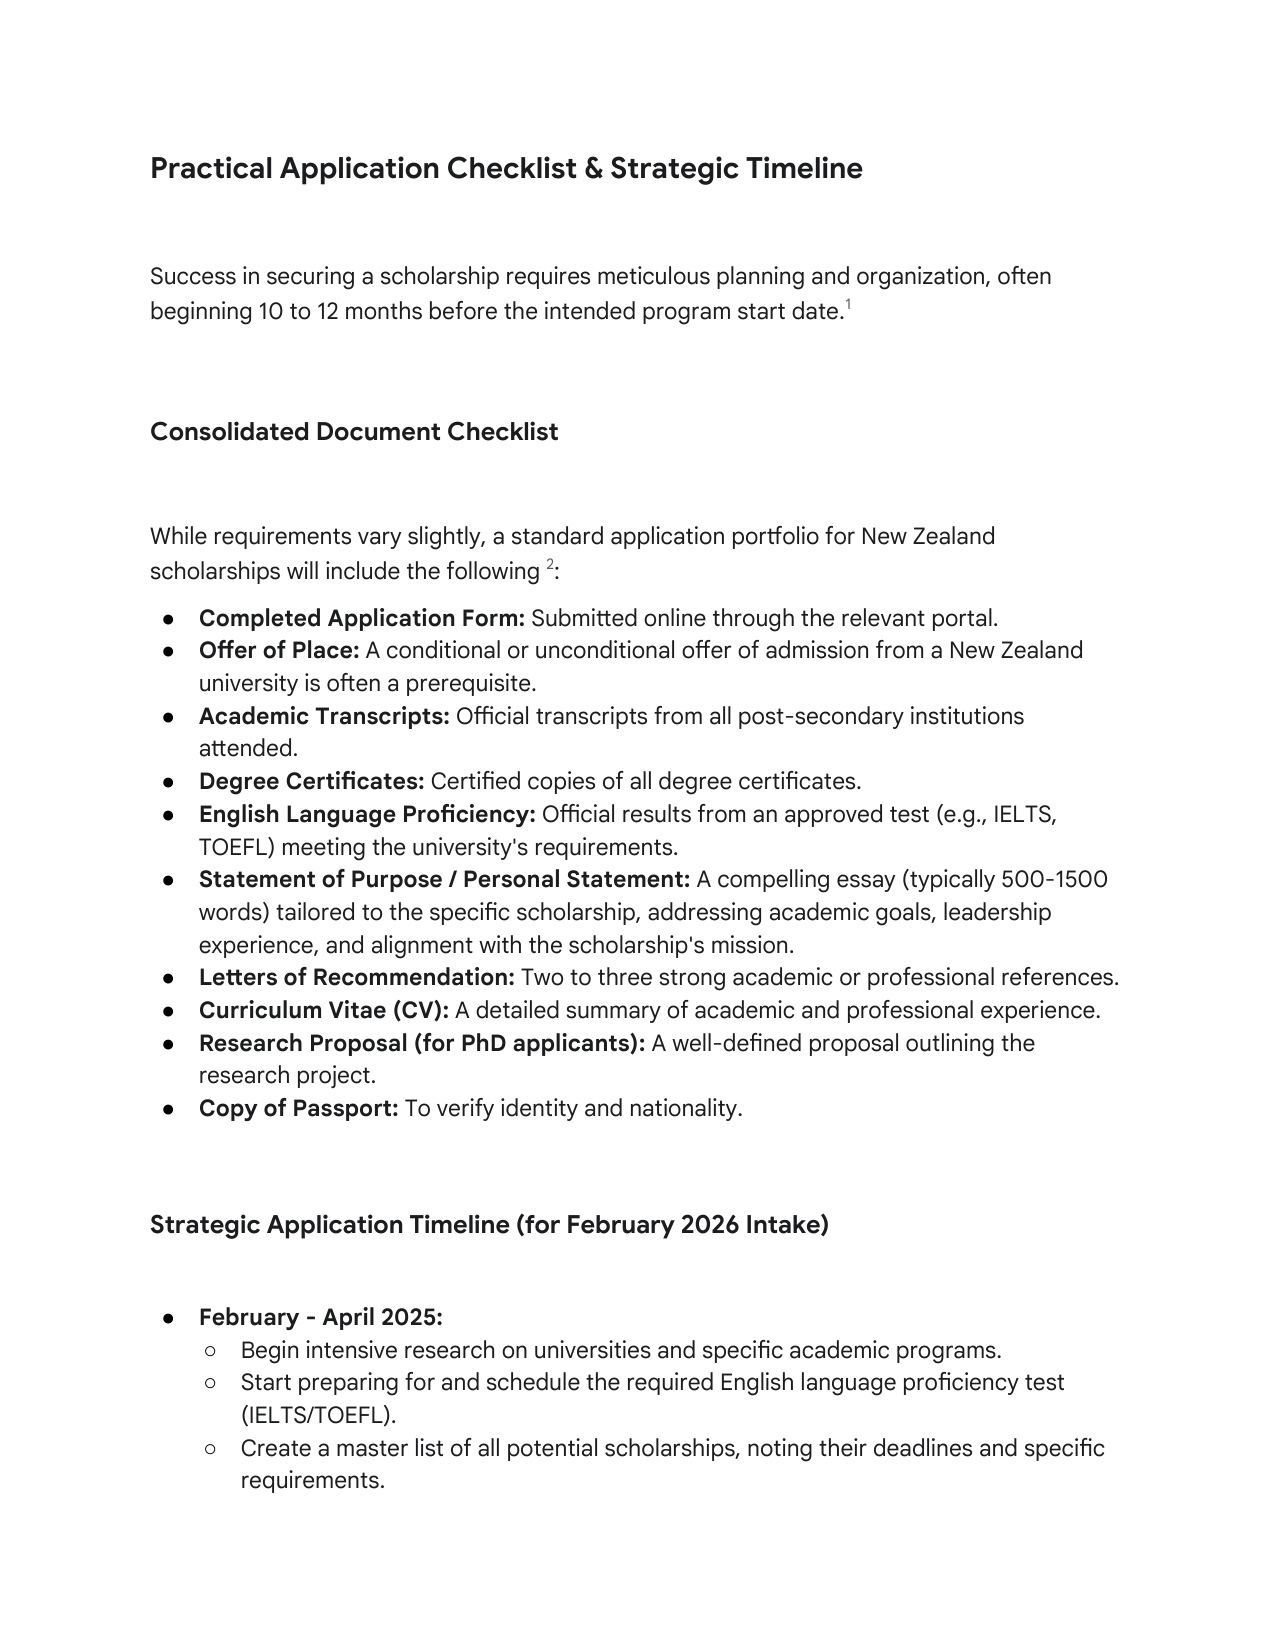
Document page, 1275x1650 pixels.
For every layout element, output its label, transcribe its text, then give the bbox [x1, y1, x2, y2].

list Start preparing for and schedule the required English language proficiency test (IELTS/TOEFL). [203, 1369, 1125, 1430]
list Letters of Recommendation: Two to three strong academic or professional references. [161, 963, 1125, 992]
list Create a master list of all potential scholarships, noting their deadlines and specific requirements. [203, 1434, 1125, 1496]
subtitle Consolidated Document Checklist [150, 416, 1125, 448]
list Academic Transcripts: Official transcripts from all post-secondary institutions attended. [161, 702, 1125, 763]
list Statement of Purpose / Personal Statement: A compelling essay (typically 500-1500 words) tailored to the specific scholarship, addressing academic goals, leadership experience, and alignment with the scholarship's mission. [161, 865, 1125, 959]
list Completed Application Form: Submitted online through the relevant portal. [161, 604, 1125, 632]
list Offer of Place: A conditional or unconditional offer of admission from a New Zealand university is often a prerequisite. [161, 636, 1125, 698]
list Curriculum Vitae (CV): A detailed summary of academic and professional experience. [161, 996, 1125, 1025]
text While requirements vary slightly, a standard application portfolio for New Zealand scholarships will include the following 2: [150, 522, 1125, 587]
list Begin intensive research on universities and specific academic programs. [203, 1336, 1125, 1365]
text Success in securing a scholarship requires meticulous planning and organization, often beginning 10 to 12 months before the intended program start date.1 [150, 262, 1125, 326]
subtitle Strategic Application Timeline (for February 2026 Intake) [150, 1210, 1125, 1241]
list Degree Certificates: Certified copies of all degree certificates. [161, 767, 1125, 796]
list Research Proposal (for PhD applicants): A well-defined proposal outlining the research project. [161, 1029, 1125, 1090]
list February - April 2025: [161, 1303, 1125, 1332]
list Copy of Passport: To verify identity and nationality. [161, 1094, 1125, 1123]
subtitle Practical Application Checklist & Strategic Timeline [150, 150, 1125, 187]
list English Language Proficiency: Official results from an approved test (e.g., IELTS, TOEFL) meeting the university's requirements. [161, 800, 1125, 861]
